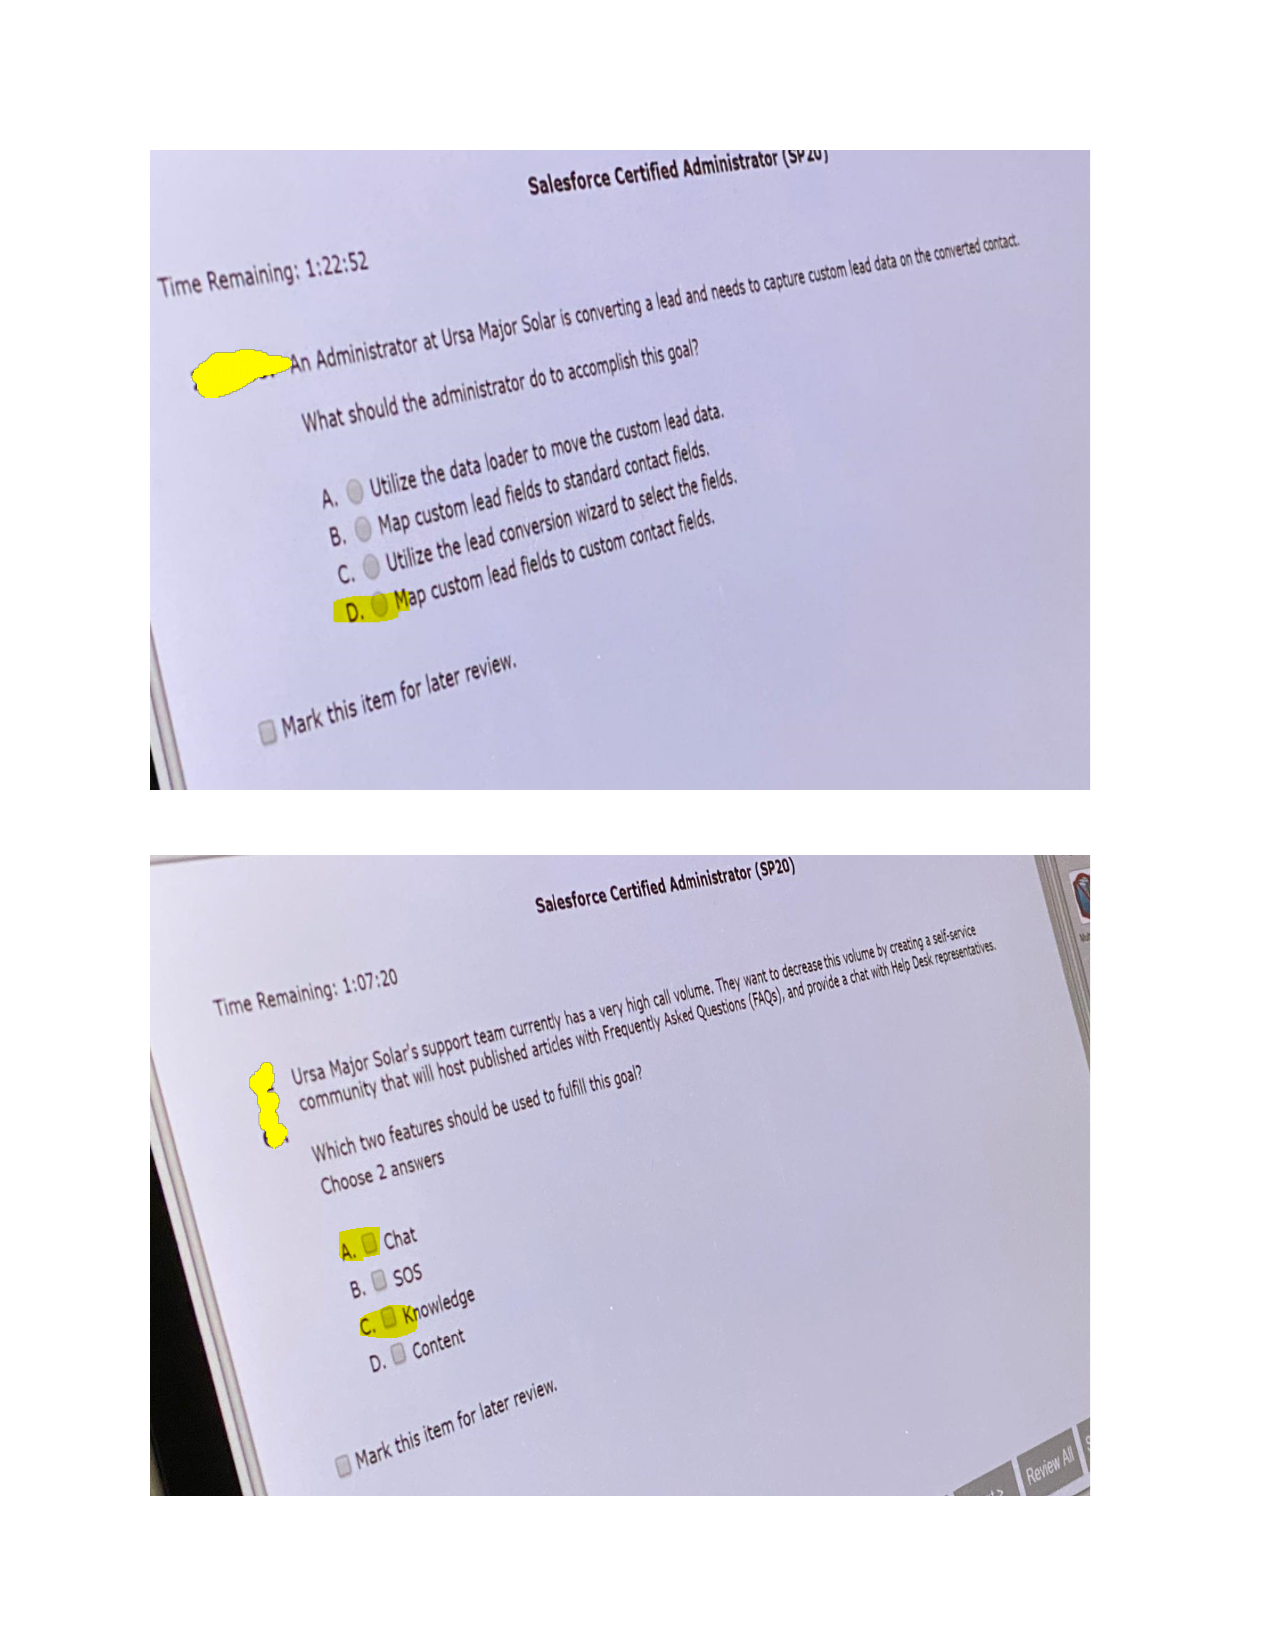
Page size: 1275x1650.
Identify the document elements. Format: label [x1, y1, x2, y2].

picture [150, 150, 1091, 790]
picture [150, 855, 1091, 1496]
